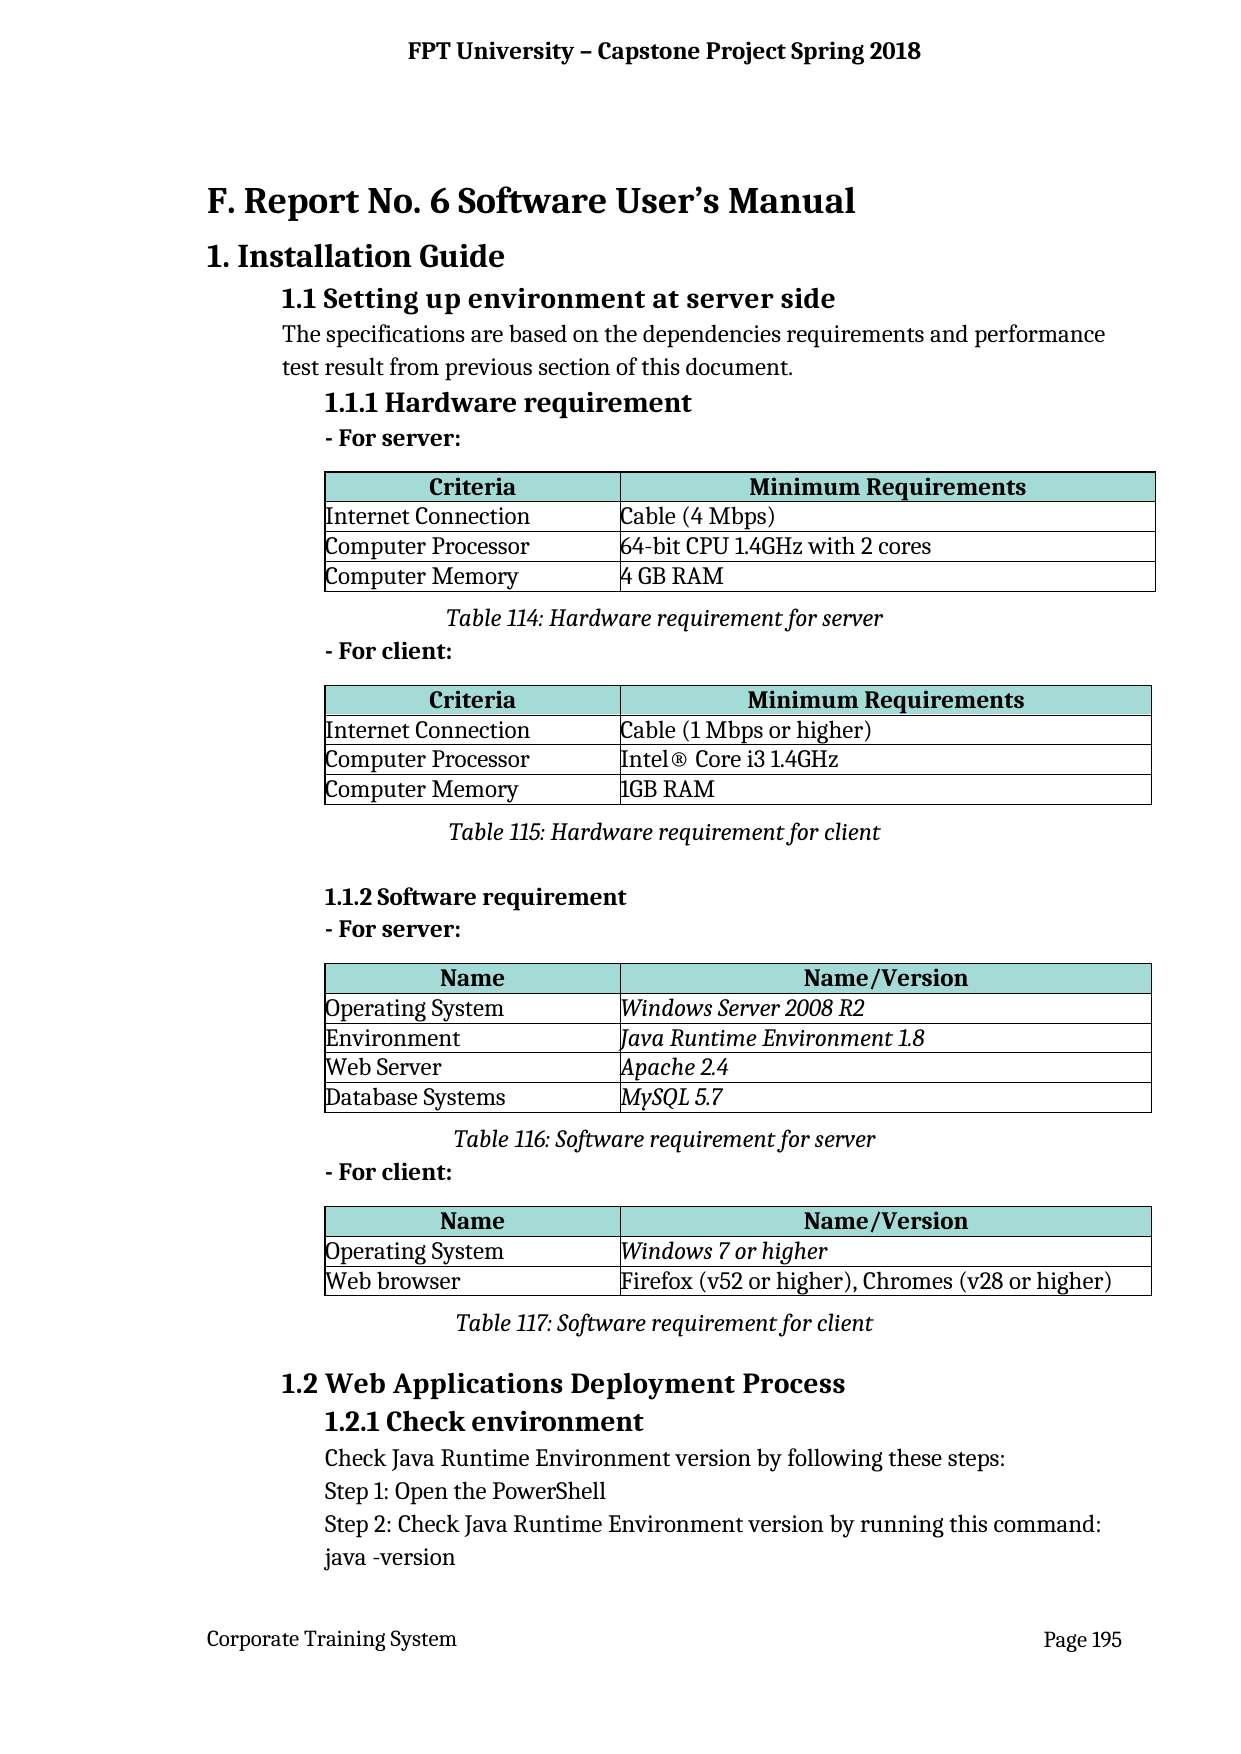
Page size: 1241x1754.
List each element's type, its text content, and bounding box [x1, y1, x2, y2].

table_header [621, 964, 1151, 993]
text - For server: [325, 424, 1122, 452]
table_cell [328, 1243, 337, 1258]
list Table 116: Software requirement for server [207, 1125, 1122, 1154]
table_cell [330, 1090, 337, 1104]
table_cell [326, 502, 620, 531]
text Step 2: Check Java Runtime Environment version by running this command: java -version [325, 1510, 1122, 1572]
text Step 1: Open the PowerShell [325, 1477, 1122, 1506]
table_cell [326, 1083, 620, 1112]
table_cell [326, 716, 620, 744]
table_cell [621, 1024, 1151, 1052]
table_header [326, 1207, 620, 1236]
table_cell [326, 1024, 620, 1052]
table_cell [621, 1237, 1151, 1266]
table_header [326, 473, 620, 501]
text 1.1 Setting up environment at server side [282, 282, 1122, 315]
text 1.2.1 Check environment [325, 1406, 1122, 1439]
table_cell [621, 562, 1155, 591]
subtitle 1.1.1 Hardware requirement [325, 386, 1124, 420]
subtitle 1.1.2 Software requirement [325, 883, 1124, 911]
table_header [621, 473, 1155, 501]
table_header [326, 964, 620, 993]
list Table 115: Hardware requirement for client [207, 817, 1122, 846]
text Check Java Runtime Environment version by following these steps: [325, 1444, 1122, 1473]
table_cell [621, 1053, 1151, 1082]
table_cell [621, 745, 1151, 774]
text 1. Installation Guide [207, 238, 1122, 276]
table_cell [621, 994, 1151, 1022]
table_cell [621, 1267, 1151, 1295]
text - For client: [250, 1158, 1122, 1187]
text - For client: [282, 637, 1122, 666]
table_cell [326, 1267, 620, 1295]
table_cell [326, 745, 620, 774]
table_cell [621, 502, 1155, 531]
text - For server: [250, 915, 1122, 944]
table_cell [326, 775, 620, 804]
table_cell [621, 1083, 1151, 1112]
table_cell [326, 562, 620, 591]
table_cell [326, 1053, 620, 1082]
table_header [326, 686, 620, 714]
text F. Report No. 6 Software User’s Manual [207, 180, 1124, 223]
text The specifications are based on the dependencies requirements and performance test result from previous section of this document. [282, 320, 1122, 382]
text 1.2 Web Applications Deployment Process [282, 1367, 1122, 1401]
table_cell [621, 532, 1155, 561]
list Table 117: Software requirement for client [207, 1309, 1122, 1338]
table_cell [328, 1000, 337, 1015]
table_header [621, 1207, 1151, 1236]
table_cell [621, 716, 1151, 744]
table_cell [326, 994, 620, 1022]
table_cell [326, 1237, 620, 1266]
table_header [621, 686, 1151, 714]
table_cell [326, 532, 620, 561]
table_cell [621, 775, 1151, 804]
list Table 114: Hardware requirement for server [207, 604, 1122, 633]
